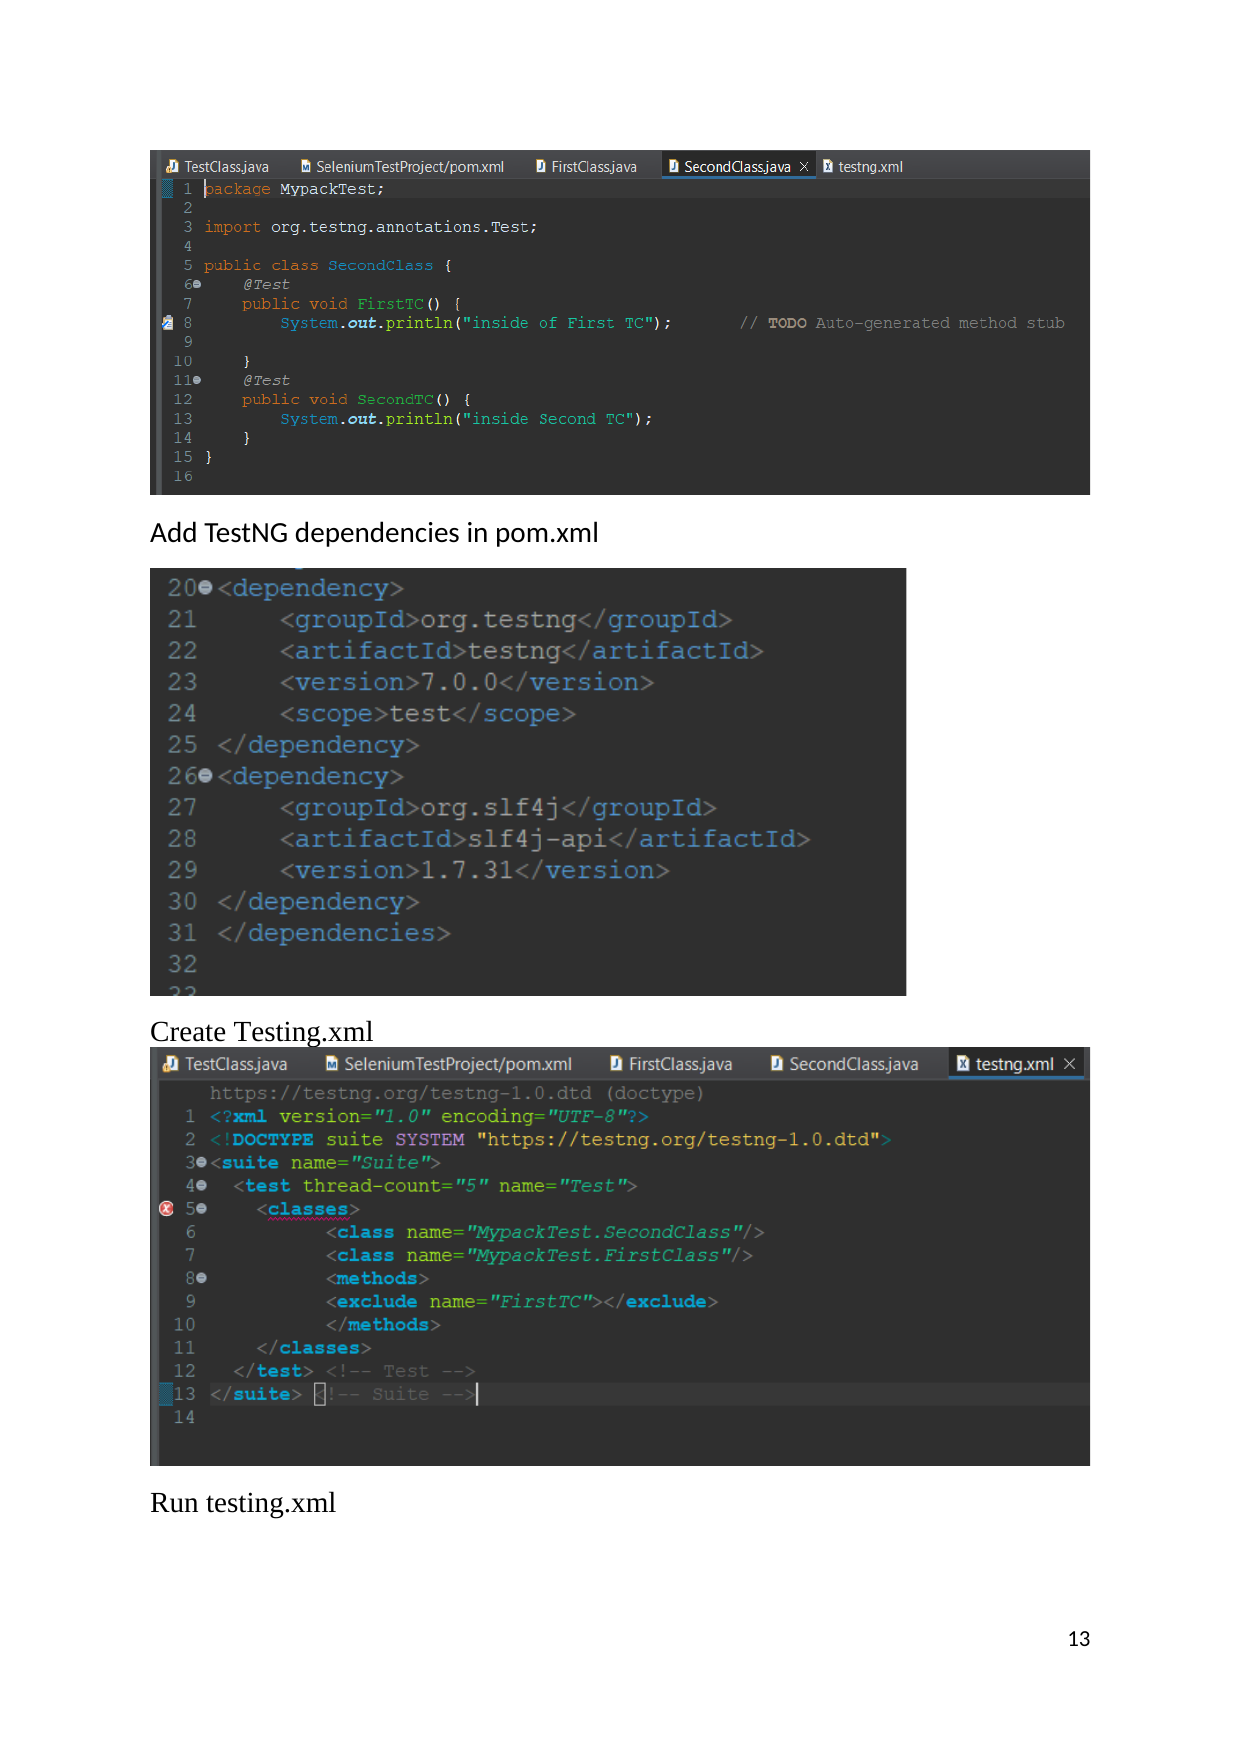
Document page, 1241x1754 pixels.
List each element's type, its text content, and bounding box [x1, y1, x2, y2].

picture [150, 1047, 1091, 1466]
picture [150, 568, 907, 996]
text Add TestNG dependencies in pom.xml [150, 514, 1090, 549]
text Run testing.xml [150, 1485, 1090, 1518]
picture [150, 150, 1091, 495]
text Create Testing.xml [150, 1014, 1090, 1047]
